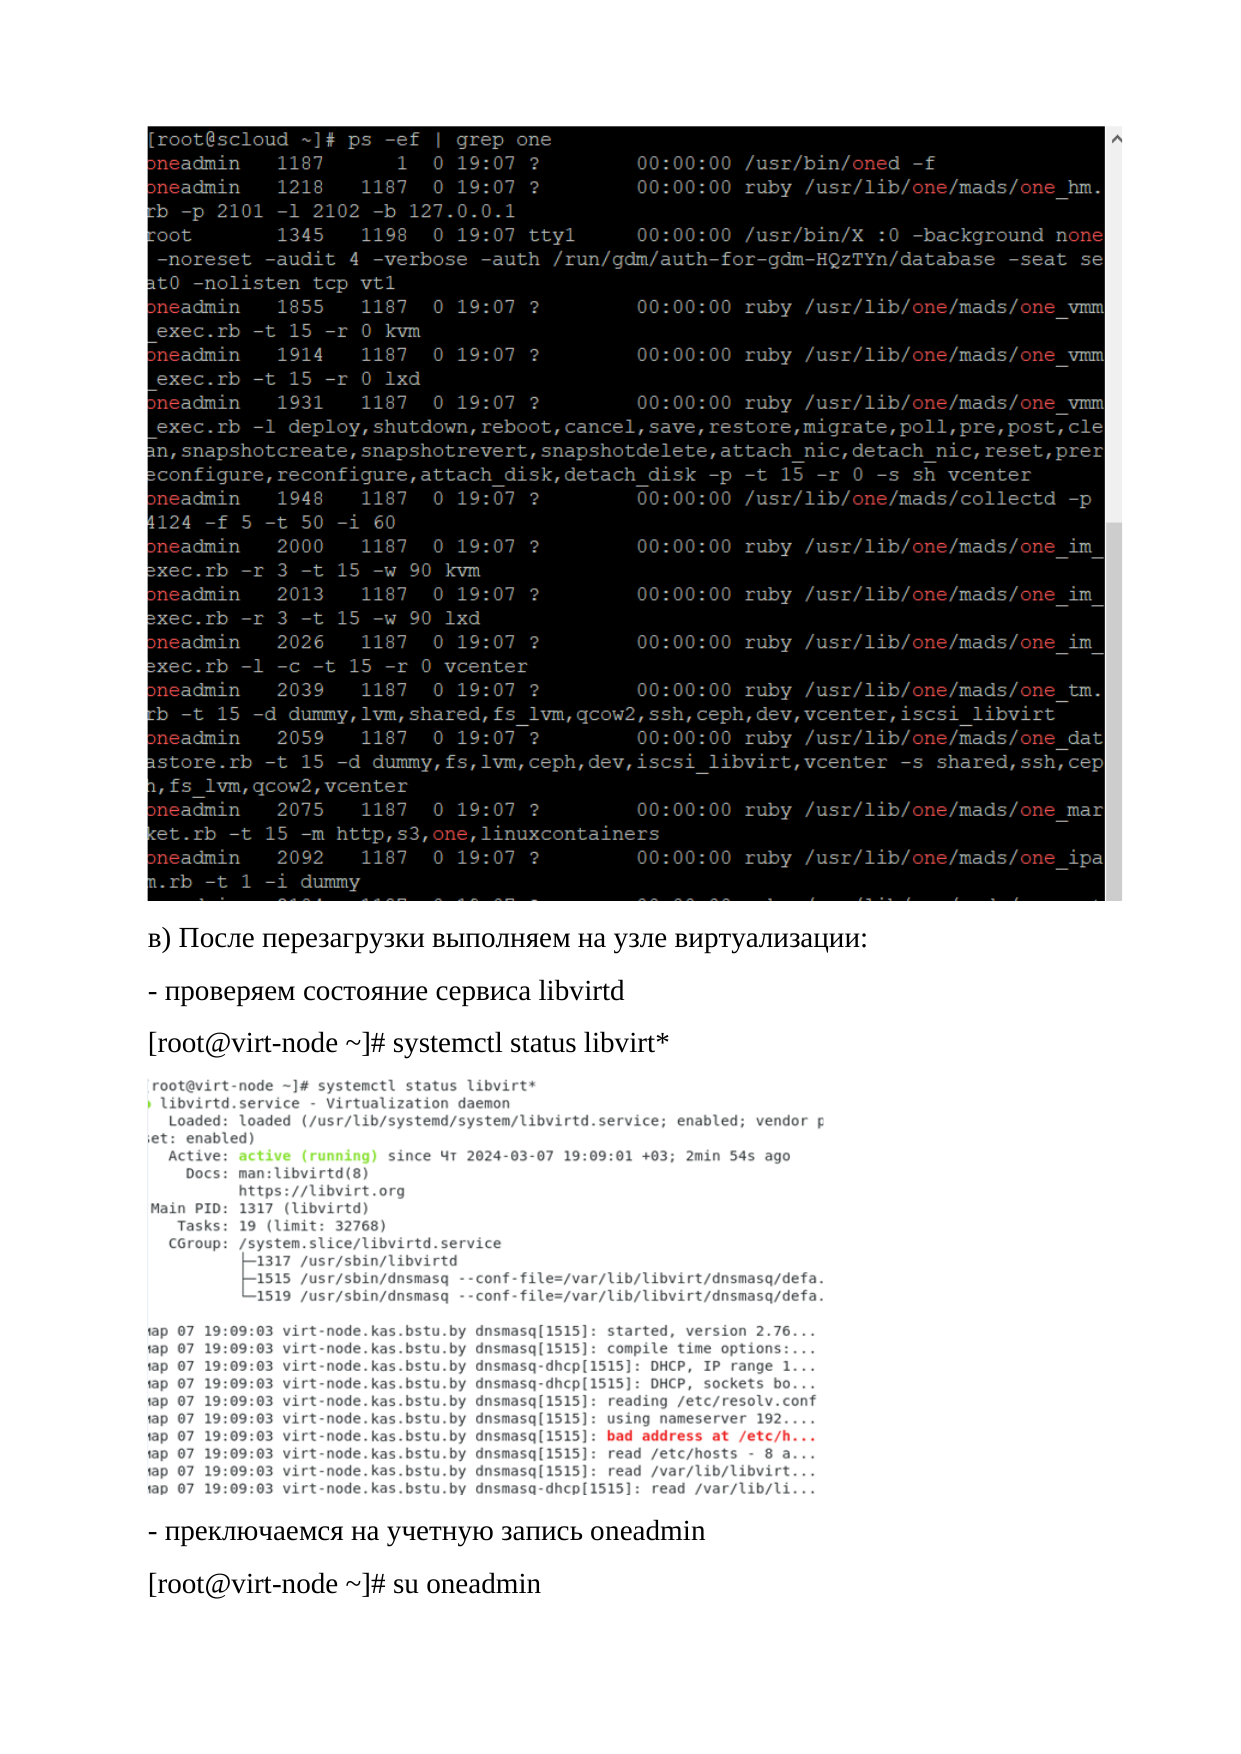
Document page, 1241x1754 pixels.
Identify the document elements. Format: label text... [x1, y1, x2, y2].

text - проверяем состояние сервиса libvirtd [148, 973, 1181, 1006]
text - преключаемся на учетную запись oneadmin [148, 1513, 1181, 1547]
text в) После перезагрузки выполняем на узле виртуализации: [148, 920, 1181, 953]
text [root@virt-node ~]# su oneadmin [148, 1566, 1181, 1600]
picture [147, 1078, 824, 1495]
text [root@virt-node ~]# systemctl status libvirt* [148, 1026, 1181, 1059]
picture [147, 118, 1123, 901]
